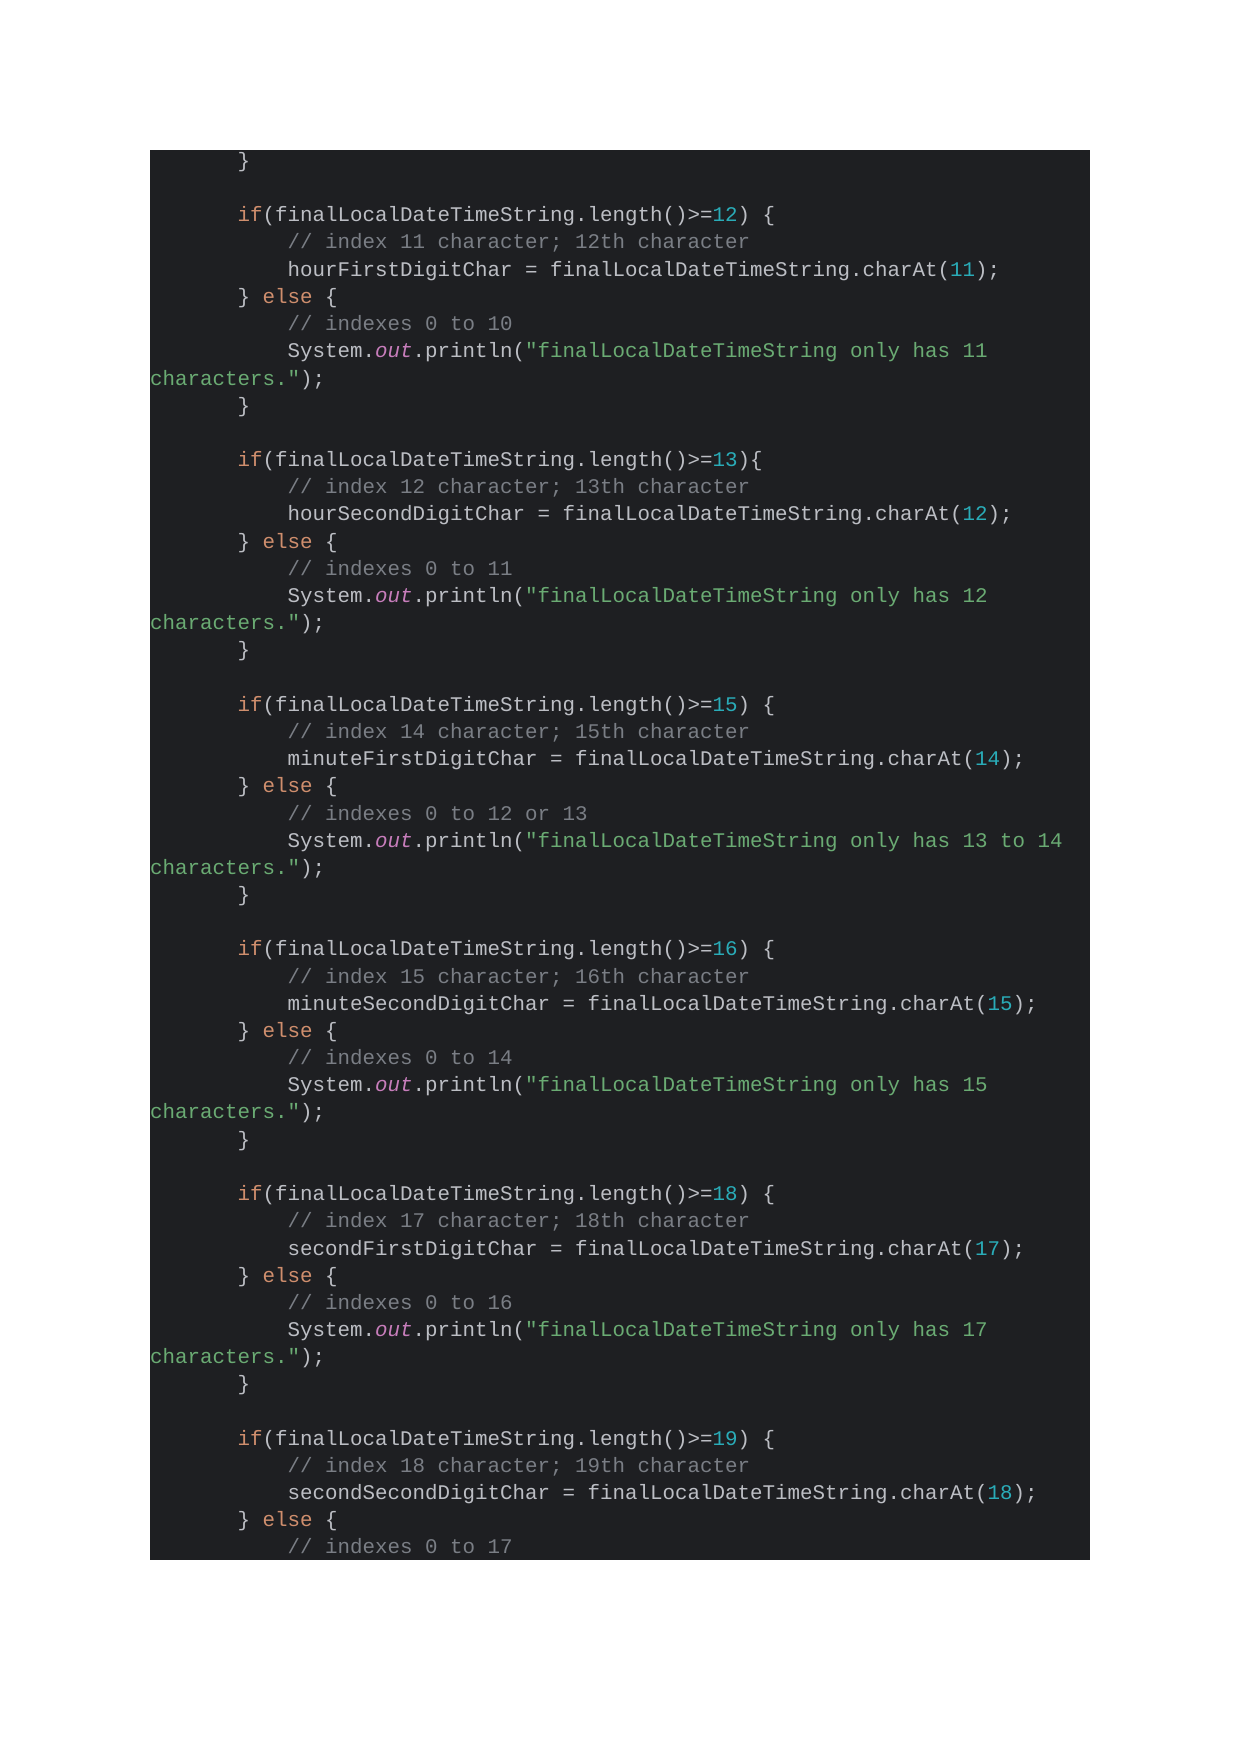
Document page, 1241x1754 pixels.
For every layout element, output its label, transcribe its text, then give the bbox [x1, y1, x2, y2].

text } else { [150, 1265, 1090, 1288]
text if(finalLocalDateTimeString.length()>=16) { [150, 938, 1090, 962]
text System.out.println("finalLocalDateTimeString only has 17 characters."); [150, 1319, 1090, 1370]
text // indexes 0 to 12 or 13 [150, 802, 1090, 826]
text } else { [150, 286, 1090, 309]
text if(finalLocalDateTimeString.length()>=13){ [150, 449, 1090, 473]
text } [150, 395, 1090, 418]
text } [150, 884, 1090, 908]
text // index 14 character; 15th character [150, 721, 1090, 744]
text } else { [150, 1509, 1090, 1533]
text // indexes 0 to 16 [150, 1292, 1090, 1316]
text if(finalLocalDateTimeString.length()>=18) { [150, 1183, 1090, 1207]
text if(finalLocalDateTimeString.length()>=19) { [150, 1428, 1090, 1451]
text hourSecondDigitChar = finalLocalDateTimeString.charAt(12); [150, 503, 1090, 527]
text // index 12 character; 13th character [150, 476, 1090, 500]
text System.out.println("finalLocalDateTimeString only has 13 to 14 characters."); [150, 830, 1090, 881]
text } [150, 1373, 1090, 1397]
text minuteSecondDigitChar = finalLocalDateTimeString.charAt(15); [150, 993, 1090, 1016]
text // index 11 character; 12th character [150, 232, 1090, 255]
text } else { [150, 775, 1090, 799]
text } else { [150, 1020, 1090, 1044]
text // index 17 character; 18th character [150, 1210, 1090, 1234]
text // index 15 character; 16th character [150, 966, 1090, 989]
text } [150, 1129, 1090, 1152]
text } else { [150, 531, 1090, 554]
text } [150, 639, 1090, 663]
text // indexes 0 to 14 [150, 1047, 1090, 1071]
text if(finalLocalDateTimeString.length()>=12) { [150, 204, 1090, 228]
text if(finalLocalDateTimeString.length()>=15) { [150, 694, 1090, 717]
text System.out.println("finalLocalDateTimeString only has 12 characters."); [150, 585, 1090, 636]
text minuteFirstDigitChar = finalLocalDateTimeString.charAt(14); [150, 748, 1090, 772]
text // indexes 0 to 10 [150, 313, 1090, 337]
text System.out.println("finalLocalDateTimeString only has 15 characters."); [150, 1074, 1090, 1125]
text secondSecondDigitChar = finalLocalDateTimeString.charAt(18); [150, 1482, 1090, 1506]
text secondFirstDigitChar = finalLocalDateTimeString.charAt(17); [150, 1237, 1090, 1261]
text } [150, 150, 1090, 174]
text // indexes 0 to 17 [150, 1537, 1090, 1560]
text hourFirstDigitChar = finalLocalDateTimeString.charAt(11); [150, 259, 1090, 282]
text // indexes 0 to 11 [150, 558, 1090, 581]
text // index 18 character; 19th character [150, 1455, 1090, 1479]
text System.out.println("finalLocalDateTimeString only has 11 characters."); [150, 340, 1090, 391]
